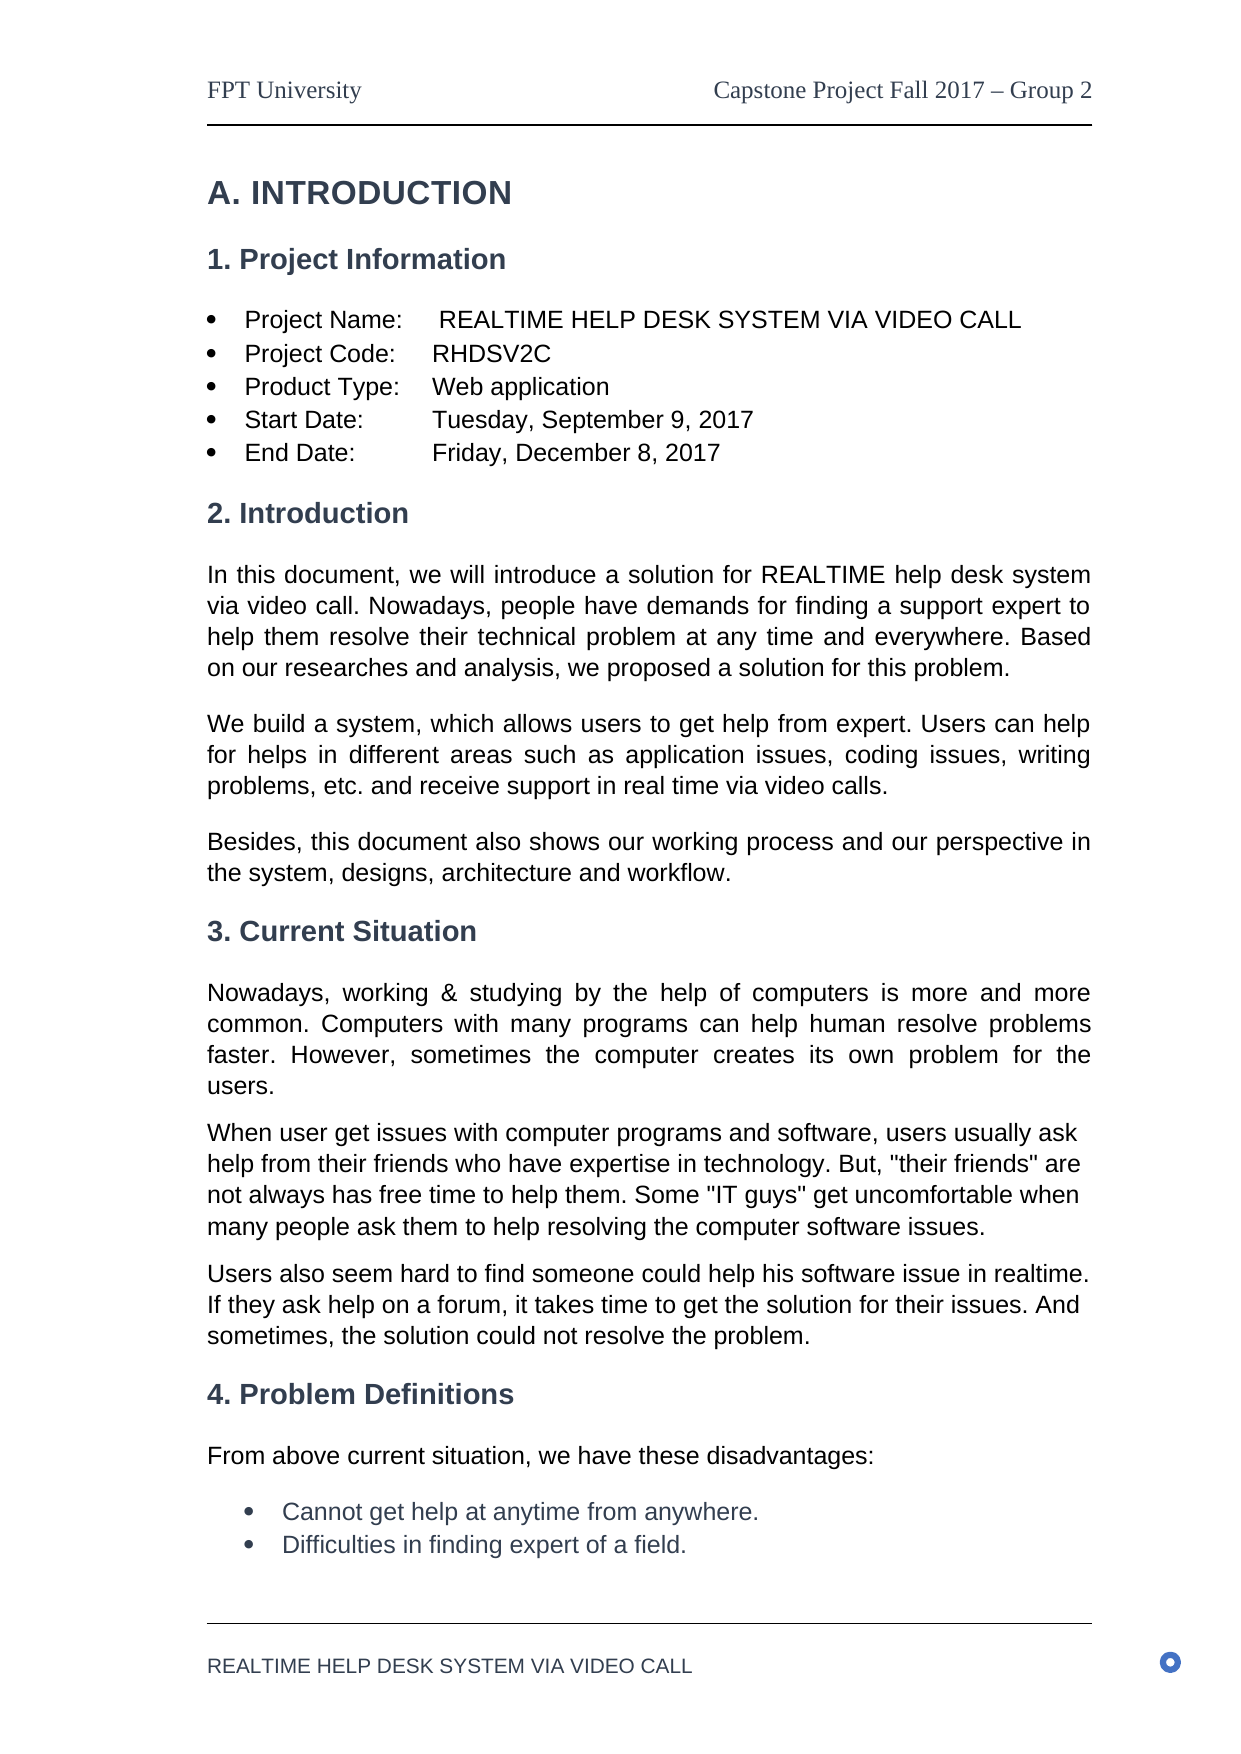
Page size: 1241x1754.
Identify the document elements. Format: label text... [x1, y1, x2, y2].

text We build a system, which allows users to get help from expert. Users can help for helps in different areas such as application issues, coding issues, writing problems, etc. and receive support in real time via video calls. [207, 709, 1092, 799]
text From above current situation, we have these disadvantages: [207, 1441, 1092, 1469]
subtitle 4. Problem Definitions [207, 1377, 1092, 1411]
subtitle 3. Current Situation [207, 914, 1092, 947]
text In this document, we will introduce a solution for REALTIME help desk system via video call. Nowadays, people have demands for finding a support expert to help them resolve their technical problem at any time and everywhere. Based on our researches and analysis, we proposed a solution for this problem. [207, 559, 1092, 681]
subtitle A. INTRODUCTION [207, 173, 1092, 211]
list Difficulties in finding expert of a field. [244, 1530, 1092, 1559]
list Start Date: Tuesday, September 9, 2017 [207, 405, 1092, 434]
text Nowadays, working & studying by the help of computers is more and more common. Computers with many programs can help human resolve problems faster. However, sometimes the computer creates its own problem for the users. [207, 977, 1092, 1099]
list Project Code: RHDSV2C [207, 338, 1092, 367]
text Users also seem hard to find someone could help his software issue in realtime. If they ask help on a forum, it takes time to get the solution for their issues. And sometimes, the solution could not resolve the problem. [207, 1259, 1092, 1350]
list Product Type: Web application [207, 372, 1092, 401]
text When user get issues with computer programs and software, users usually ask help from their friends who have expertise in technology. But, "their friends" are not always has free time to help them. Some "IT guys" get uncomfortable when many people ask them to help resolving the computer software issues. [207, 1118, 1092, 1240]
subtitle 1. Project Information [207, 242, 1092, 275]
list End Date: Friday, December 8, 2017 [207, 438, 1092, 467]
list Cannot get help at anytime from anywhere. [244, 1497, 1092, 1526]
list Project Name: REALTIME HELP DESK SYSTEM VIA VIDEO CALL [207, 305, 1092, 334]
subtitle 2. Introduction [207, 496, 1092, 529]
text Besides, this document also shows our working process and our perspective in the system, designs, architecture and workflow. [207, 827, 1092, 887]
